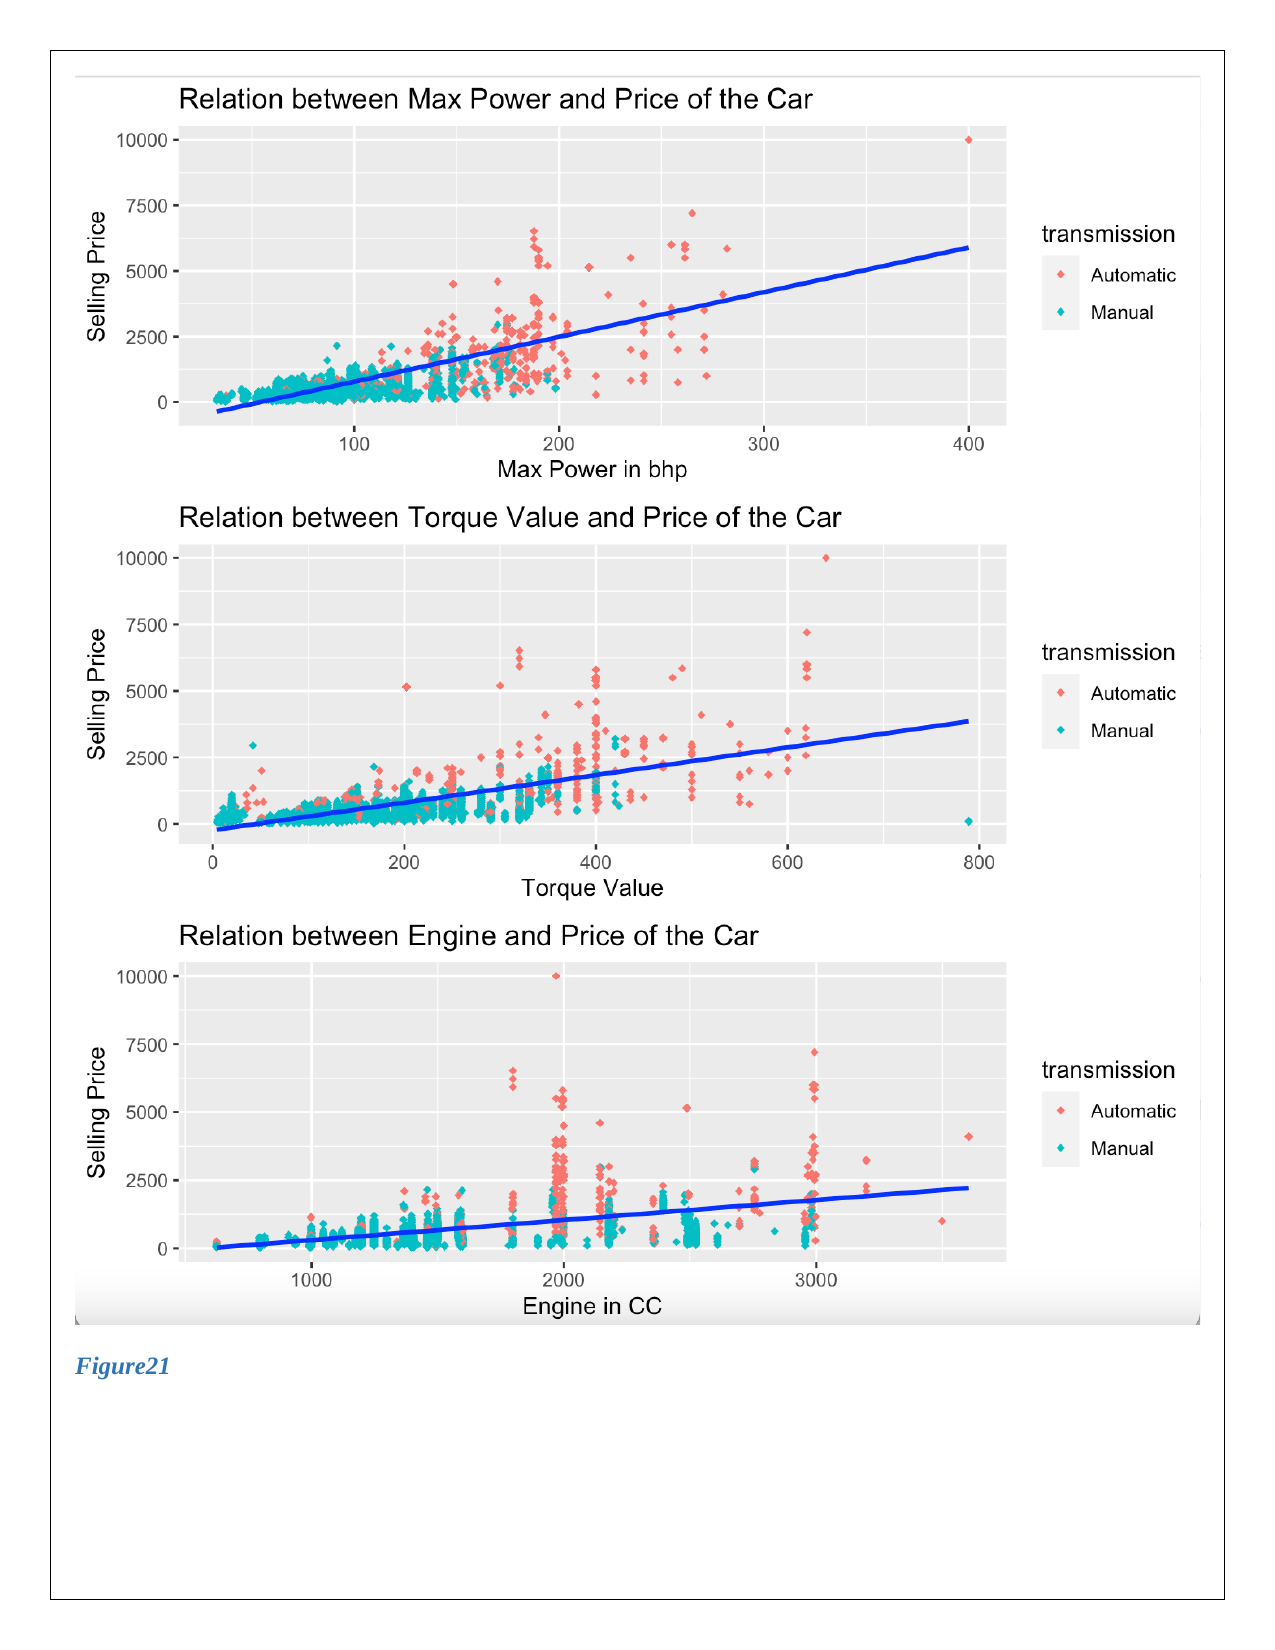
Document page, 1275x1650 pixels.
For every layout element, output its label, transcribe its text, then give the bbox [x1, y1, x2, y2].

picture [75, 75, 1200, 1325]
text Figure21 [75, 1351, 1200, 1379]
